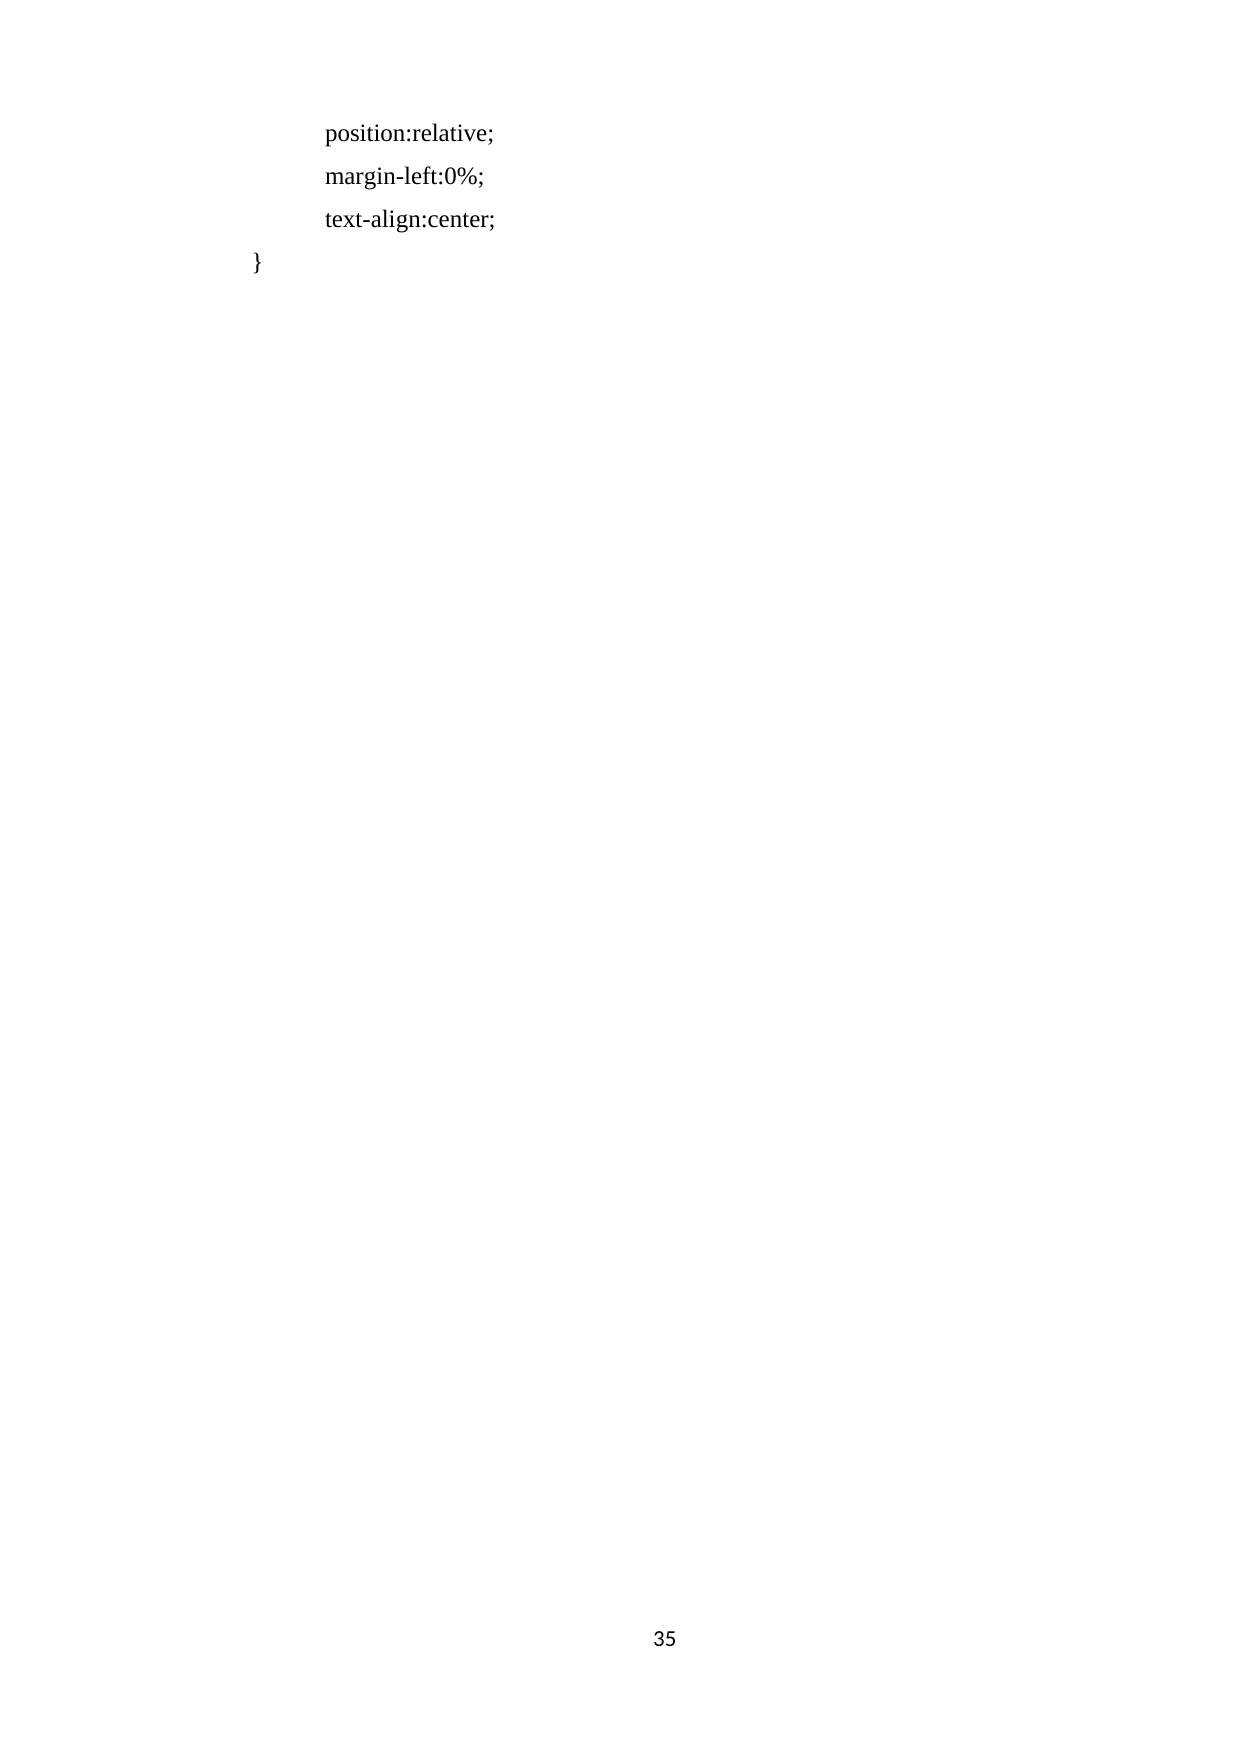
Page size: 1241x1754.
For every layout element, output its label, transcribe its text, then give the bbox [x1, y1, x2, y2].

text } [177, 247, 1152, 276]
text text-align:center; [177, 204, 1152, 233]
text margin-left:0%; [177, 161, 1152, 190]
text position:relative; [177, 118, 1152, 147]
